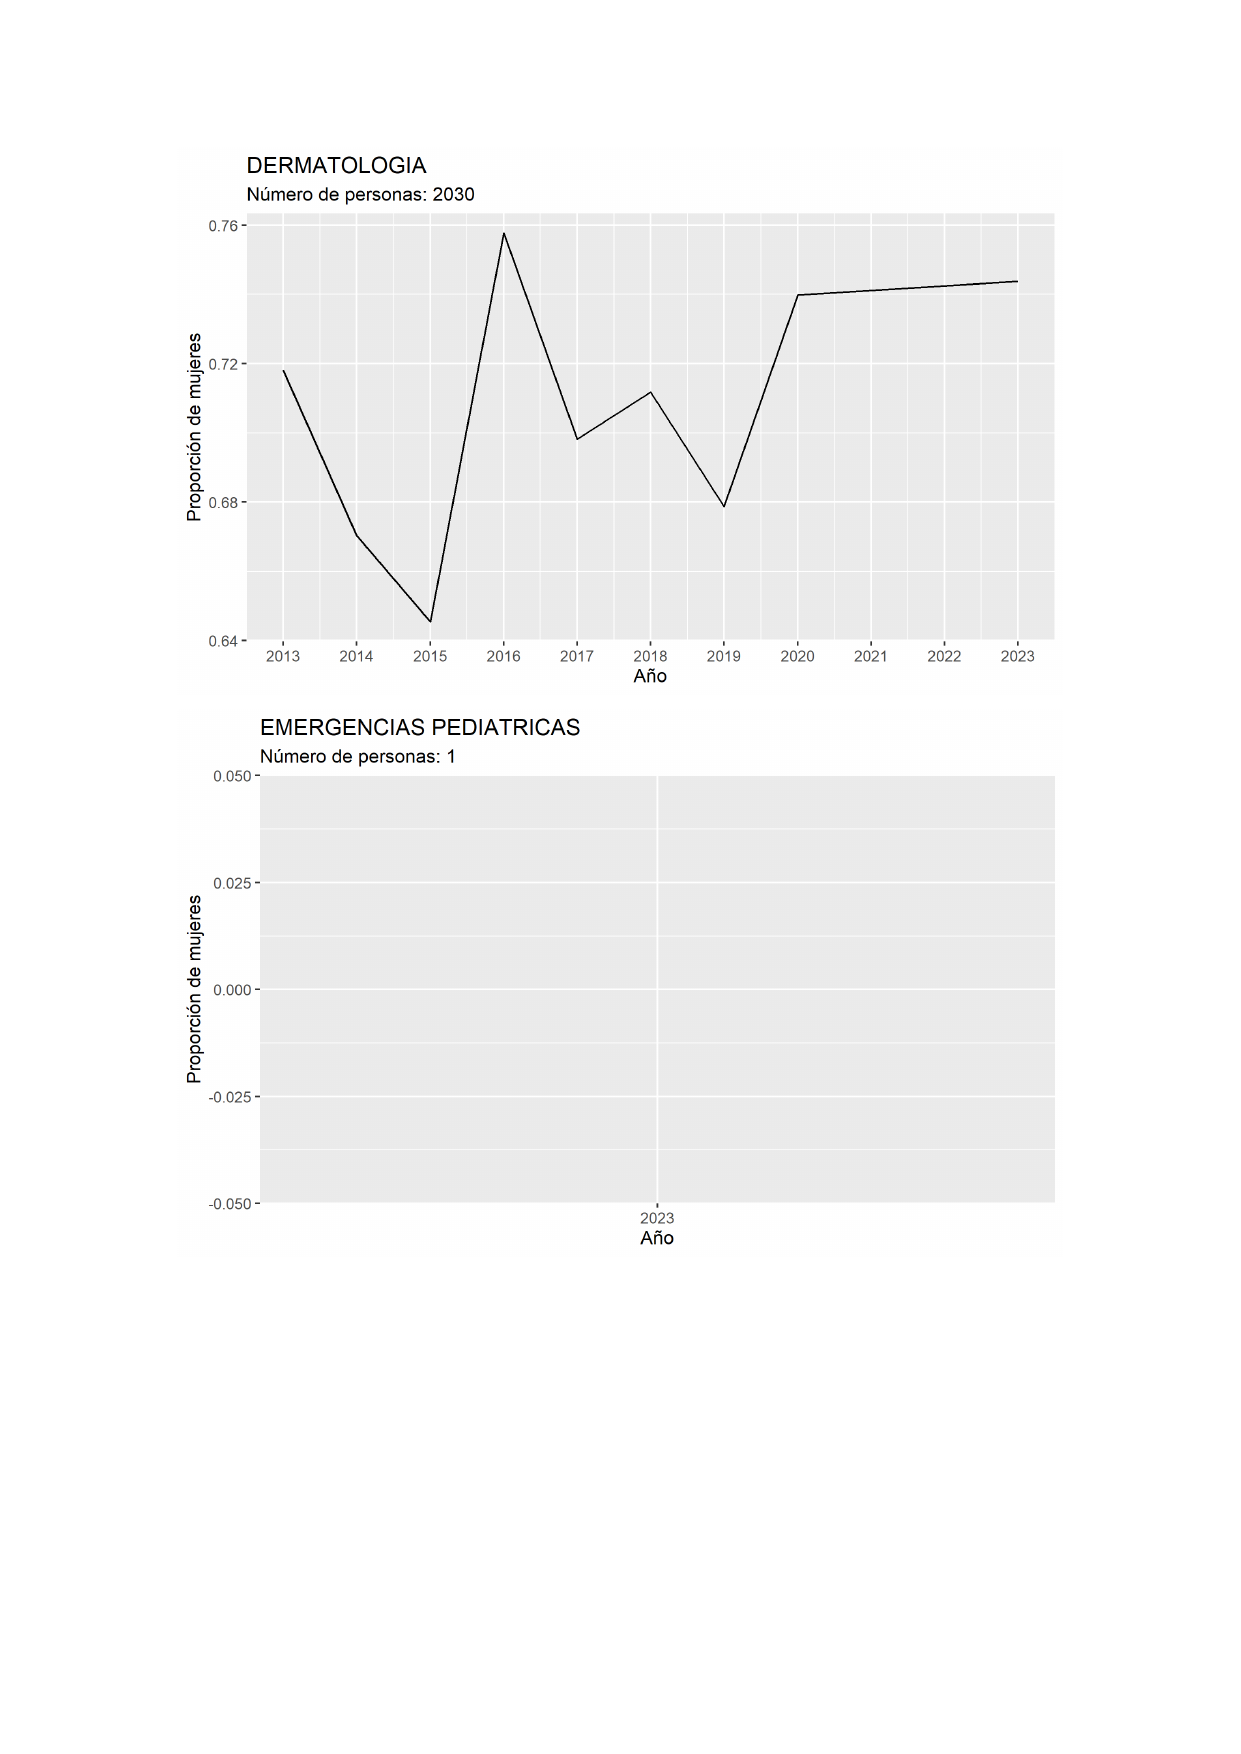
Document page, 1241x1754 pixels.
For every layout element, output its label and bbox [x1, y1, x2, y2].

picture [177, 147, 1063, 695]
picture [177, 709, 1063, 1257]
